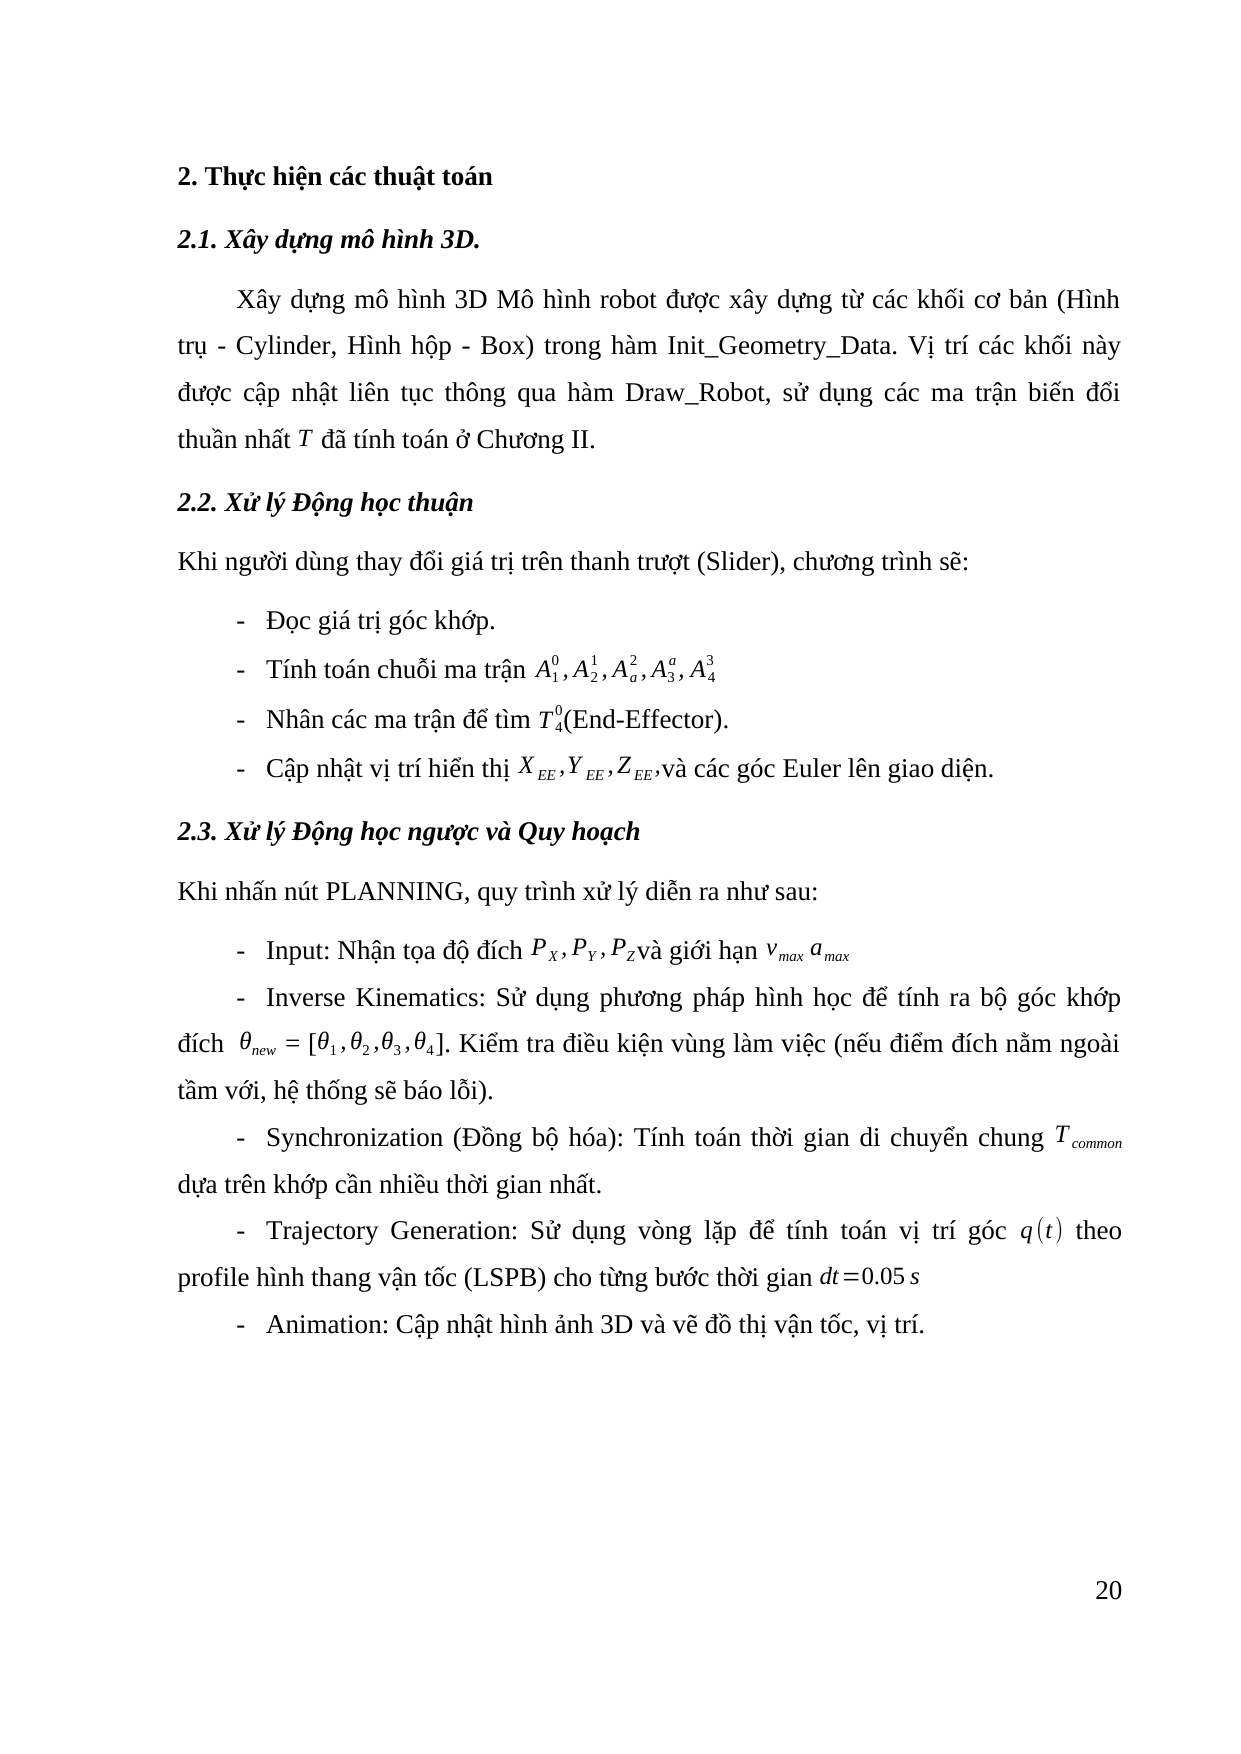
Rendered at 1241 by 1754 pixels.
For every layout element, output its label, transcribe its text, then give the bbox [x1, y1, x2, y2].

text Khi nhấn nút PLANNING, quy trình xử lý diễn ra như sau: [177, 874, 1122, 906]
list Tính toán chuỗi ma trận [177, 651, 1122, 686]
list Cập nhật vị trí hiển thị và các góc Euler lên giao diện. [177, 752, 1122, 783]
subtitle 2.2. Xử lý Động học thuận [177, 486, 1122, 517]
text Khi người dùng thay đổi giá trị trên thanh trượt (Slider), chương trình sẽ: [177, 545, 1122, 576]
list Đọc giá trị góc khớp. [177, 604, 1122, 636]
list Animation: Cập nhật hình ảnh 3D và vẽ đồ thị vận tốc, vị trí. [177, 1308, 1122, 1339]
subtitle 2.1. Xây dựng mô hình 3D. [177, 223, 1122, 255]
list Nhân các ma trận để tìm (End-Effector). [177, 701, 1122, 736]
list Synchronization (Đồng bộ hóa): Tính toán thời gian di chuyển chung dựa trên khớp cần nhiều thời gian nhất. [177, 1121, 1122, 1199]
subtitle 2. Thực hiện các thuật toán [177, 160, 1122, 191]
list Input: Nhận tọa độ đích và giới hạn [177, 934, 1122, 965]
text Xây dựng mô hình 3D Mô hình robot được xây dựng từ các khối cơ bản (Hình trụ - Cylinder, Hình hộp - Box) trong hàm Init_Geometry_Data. Vị trí các khối này được cập nhật liên tục thông qua hàm Draw_Robot, sử dụng các ma trận biến đổi thuần nhất đã tính toán ở Chương II. [177, 283, 1122, 454]
list Inverse Kinematics: Sử dụng phương pháp hình học để tính ra bộ góc khớp đích = []. Kiểm tra điều kiện vùng làm việc (nếu điểm đích nằm ngoài tầm với, hệ thống sẽ báo lỗi). [177, 981, 1122, 1105]
subtitle 2.3. Xử lý Động học ngược và Quy hoạch [177, 815, 1122, 847]
list Trajectory Generation: Sử dụng vòng lặp để tính toán vị trí góc theo profile hình thang vận tốc (LSPB) cho từng bước thời gian [177, 1214, 1122, 1292]
